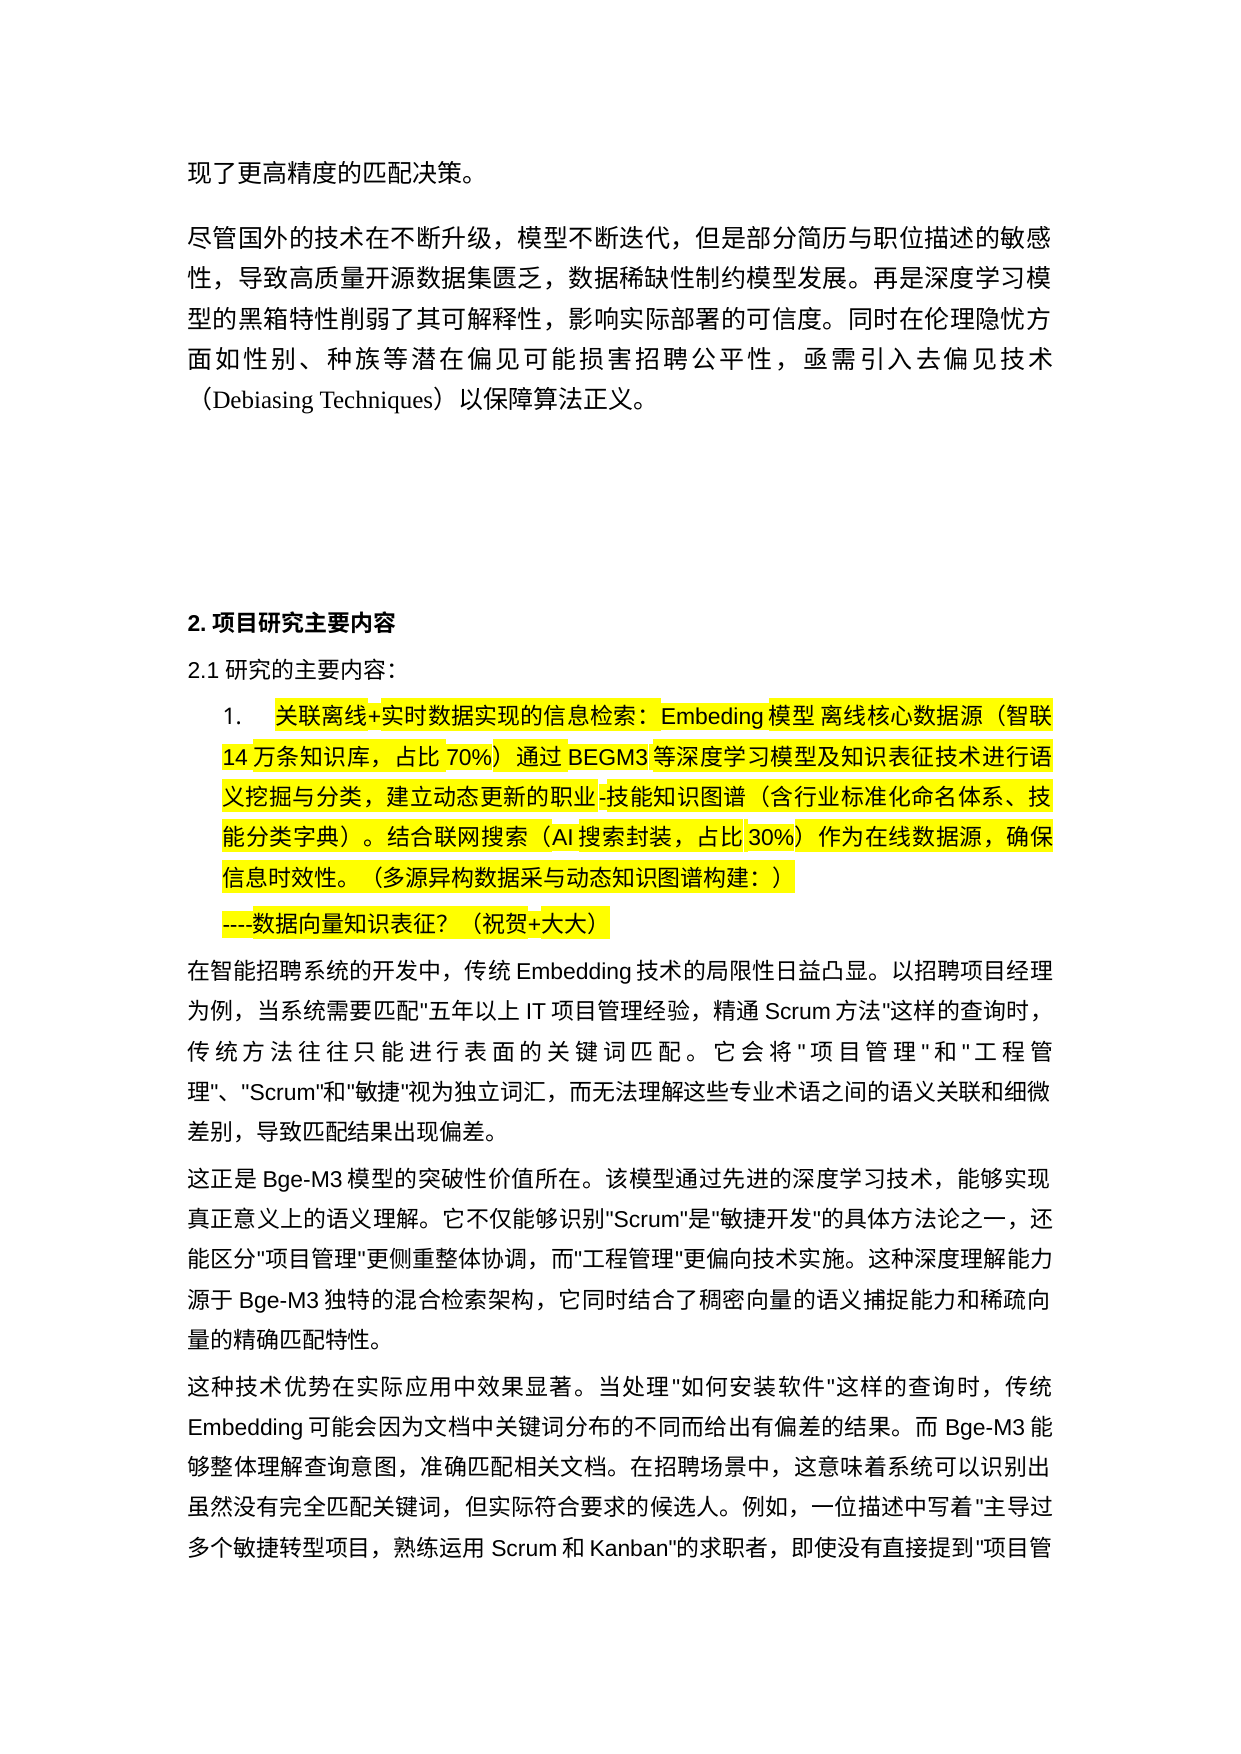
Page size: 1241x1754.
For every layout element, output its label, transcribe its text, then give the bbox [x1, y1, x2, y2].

text 尽管国外的技术在不断升级，模型不断迭代，但是部分简历与职位描述的敏感性，导致高质量开源数据集匮乏，数据稀缺性制约模型发展。再是深度学习模型的黑箱特性削弱了其可解释性，影响实际部署的可信度。同时在伦理隐忧方面如性别、种族等潜在偏见可能损害招聘公平性，亟需引入去偏见技术（Debiasing Techniques）以保障算法正义。 [187, 217, 1053, 418]
text 2.1 研究的主要内容： [187, 648, 1053, 688]
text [187, 1365, 1053, 1566]
text ----数据向量知识表征？（祝贺+大大） [222, 903, 1053, 943]
text 这正是Bge-M3模型的突破性价值所在。该模型通过先进的深度学习技术，能够实现真正意义上的语义理解。它不仅能够识别"Scrum"是"敏捷开发"的具体方法论之一，还能区分"项目管理"更侧重整体协调，而"工程管理"更偏向技术实施。这种深度理解能力源于Bge-M3独特的混合检索架构，它同时结合了稠密向量的语义捕捉能力和稀疏向量的精确匹配特性。 [187, 1157, 1053, 1358]
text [187, 151, 1053, 192]
text 2. 项目研究主要内容 [187, 602, 1053, 642]
text 在智能招聘系统的开发中，传统Embedding技术的局限性日益凸显。以招聘项目经理为例，当系统需要匹配"五年以上IT项目管理经验，精通Scrum方法"这样的查询时，传统方法往往只能进行表面的关键词匹配。它会将"项目管理"和"工程管理"、"Scrum"和"敏捷"视为独立词汇，而无法理解这些专业术语之间的语义关联和细微差别，导致匹配结果出现偏差。 [187, 949, 1053, 1151]
list 关联离线+实时数据实现的信息检索：Embeding模型 离线核心数据源（智联14万条知识库，占比70%）通过BEGM3等深度学习模型及知识表征技术进行语义挖掘与分类，建立动态更新的职业-技能知识图谱（含行业标准化命名体系、技能分类字典）。结合联网搜索（AI搜索封装，占比30%）作为在线数据源，确保信息时效性。（多源异构数据采与动态知识图谱构建：） [222, 695, 1053, 896]
